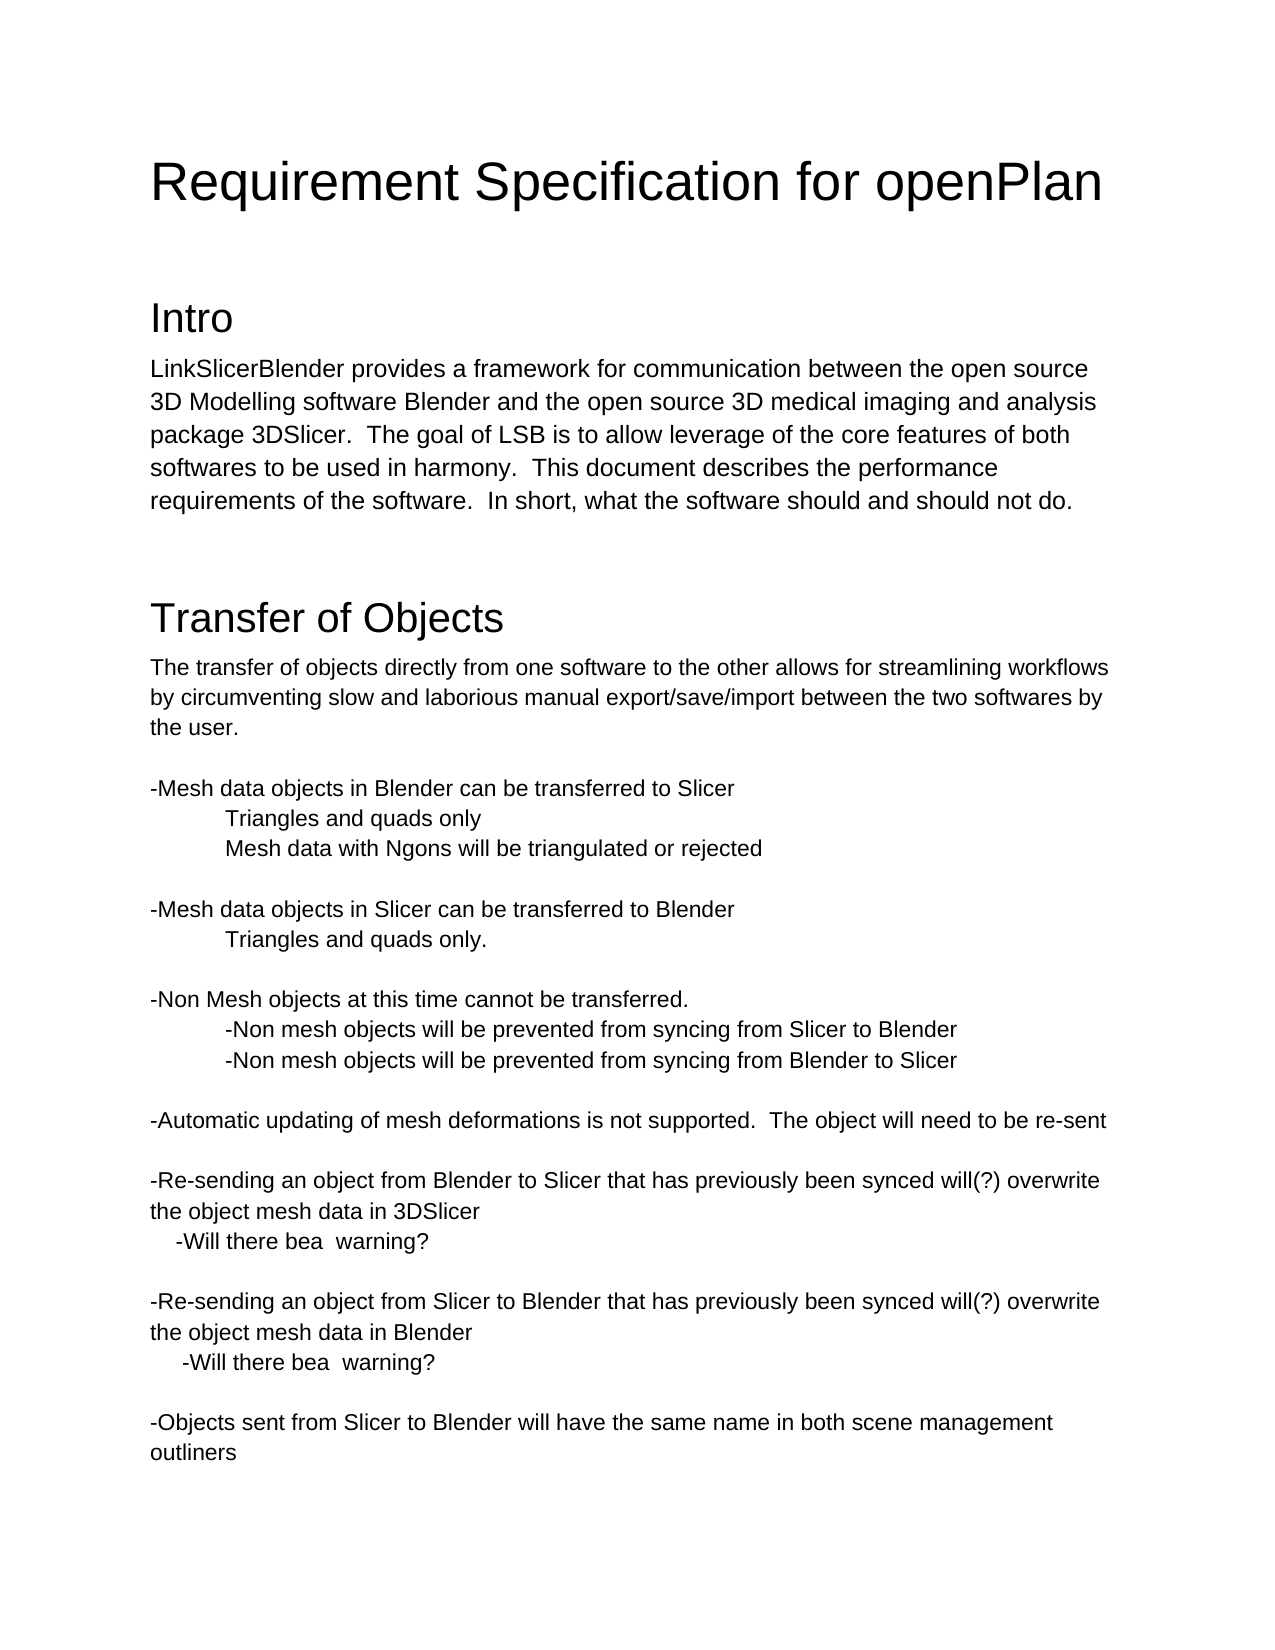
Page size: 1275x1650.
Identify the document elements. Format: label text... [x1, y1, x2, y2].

text -Will there bea warning? -Re-sending an object from Slicer to Blender that has previously been synced will(?) overwrite the object mesh data in Blender [150, 1228, 1125, 1345]
text Triangles and quads only [150, 805, 1125, 831]
subtitle Transfer of Objects [150, 593, 1125, 641]
text Mesh data with Ngons will be triangulated or rejected [150, 835, 1125, 861]
text -Non mesh objects will be prevented from syncing from Blender to Slicer [150, 1047, 1125, 1073]
text -Non mesh objects will be prevented from syncing from Slicer to Blender [150, 1016, 1125, 1043]
text -Automatic updating of mesh deformations is not supported. The object will need to be re-sent [150, 1107, 1125, 1133]
text -Objects sent from Slicer to Blender will have the same name in both scene management outliners [150, 1409, 1125, 1466]
title Requirement Specification for openPlan [150, 150, 1125, 212]
text -Mesh data objects in Slicer can be transferred to Blender [150, 896, 1125, 922]
text -Re-sending an object from Blender to Slicer that has previously been synced will(?) overwrite the object mesh data in 3DSlicer [150, 1167, 1125, 1224]
text -Will there bea warning? [150, 1349, 1125, 1375]
subtitle Intro [150, 293, 1125, 341]
text Triangles and quads only. [150, 926, 1125, 952]
text The transfer of objects directly from one software to the other allows for streamlining workflows by circumventing slow and laborious manual export/save/import between the two softwares by the user. [150, 654, 1125, 771]
text -Mesh data objects in Blender can be transferred to Slicer [150, 775, 1125, 801]
text LinkSlicerBlender provides a framework for communication between the open source 3D Modelling software Blender and the open source 3D medical imaging and analysis package 3DSlicer. The goal of LSB is to allow leverage of the core features of both softwares to be used in harmony. This document describes the performance requirements of the software. In short, what the software should and should not do. [150, 354, 1125, 514]
text -Non Mesh objects at this time cannot be transferred. [150, 986, 1125, 1012]
